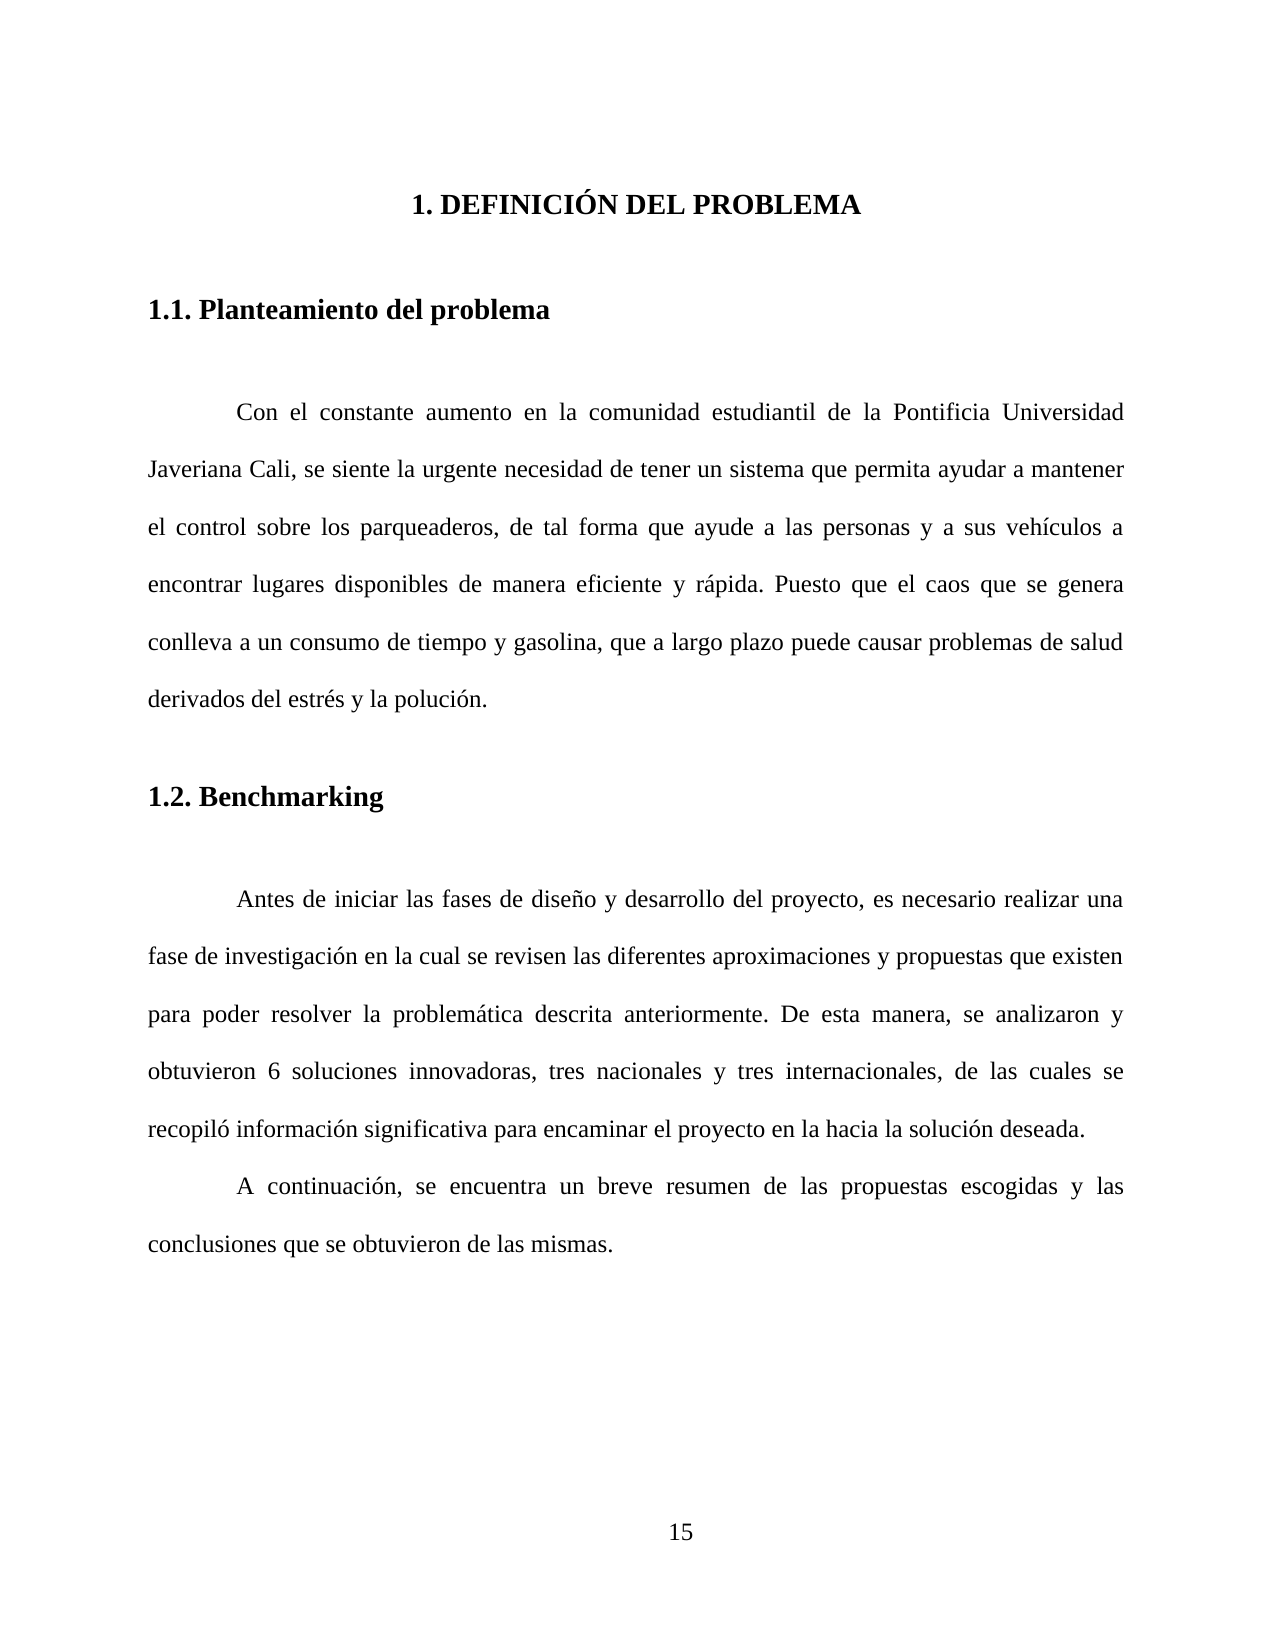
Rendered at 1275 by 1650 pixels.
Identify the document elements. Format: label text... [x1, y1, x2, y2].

text Con el constante aumento en la comunidad estudiantil de la Pontificia Universidad Javeriana Cali, se siente la urgente necesidad de tener un sistema que permita ayudar a mantener el control sobre los parqueaderos, de tal forma que ayude a las personas y a sus vehículos a encontrar lugares disponibles de manera eficiente y rápida. Puesto que el caos que se genera conlleva a un consumo de tiempo y gasolina, que a largo plazo puede causar problemas de salud derivados del estrés y la polución. [148, 397, 1125, 713]
subtitle 1. DEFINICIÓN DEL PROBLEMA [148, 187, 1125, 221]
text Antes de iniciar las fases de diseño y desarrollo del proyecto, es necesario realizar una fase de investigación en la cual se revisen las diferentes aproximaciones y propuestas que existen para poder resolver la problemática descrita anteriormente. De esta manera, se analizaron y obtuvieron 6 soluciones innovadoras, tres nacionales y tres internacionales, de las cuales se recopiló información significativa para encaminar el proyecto en la hacia la solución deseada. [148, 884, 1125, 1142]
text A continuación, se encuentra un breve resumen de las propuestas escogidas y las conclusiones que se obtuvieron de las mismas. [148, 1171, 1125, 1257]
subtitle 1.2. Benchmarking [148, 779, 1125, 813]
subtitle 1.1. Planteamiento del problema [148, 292, 1125, 326]
